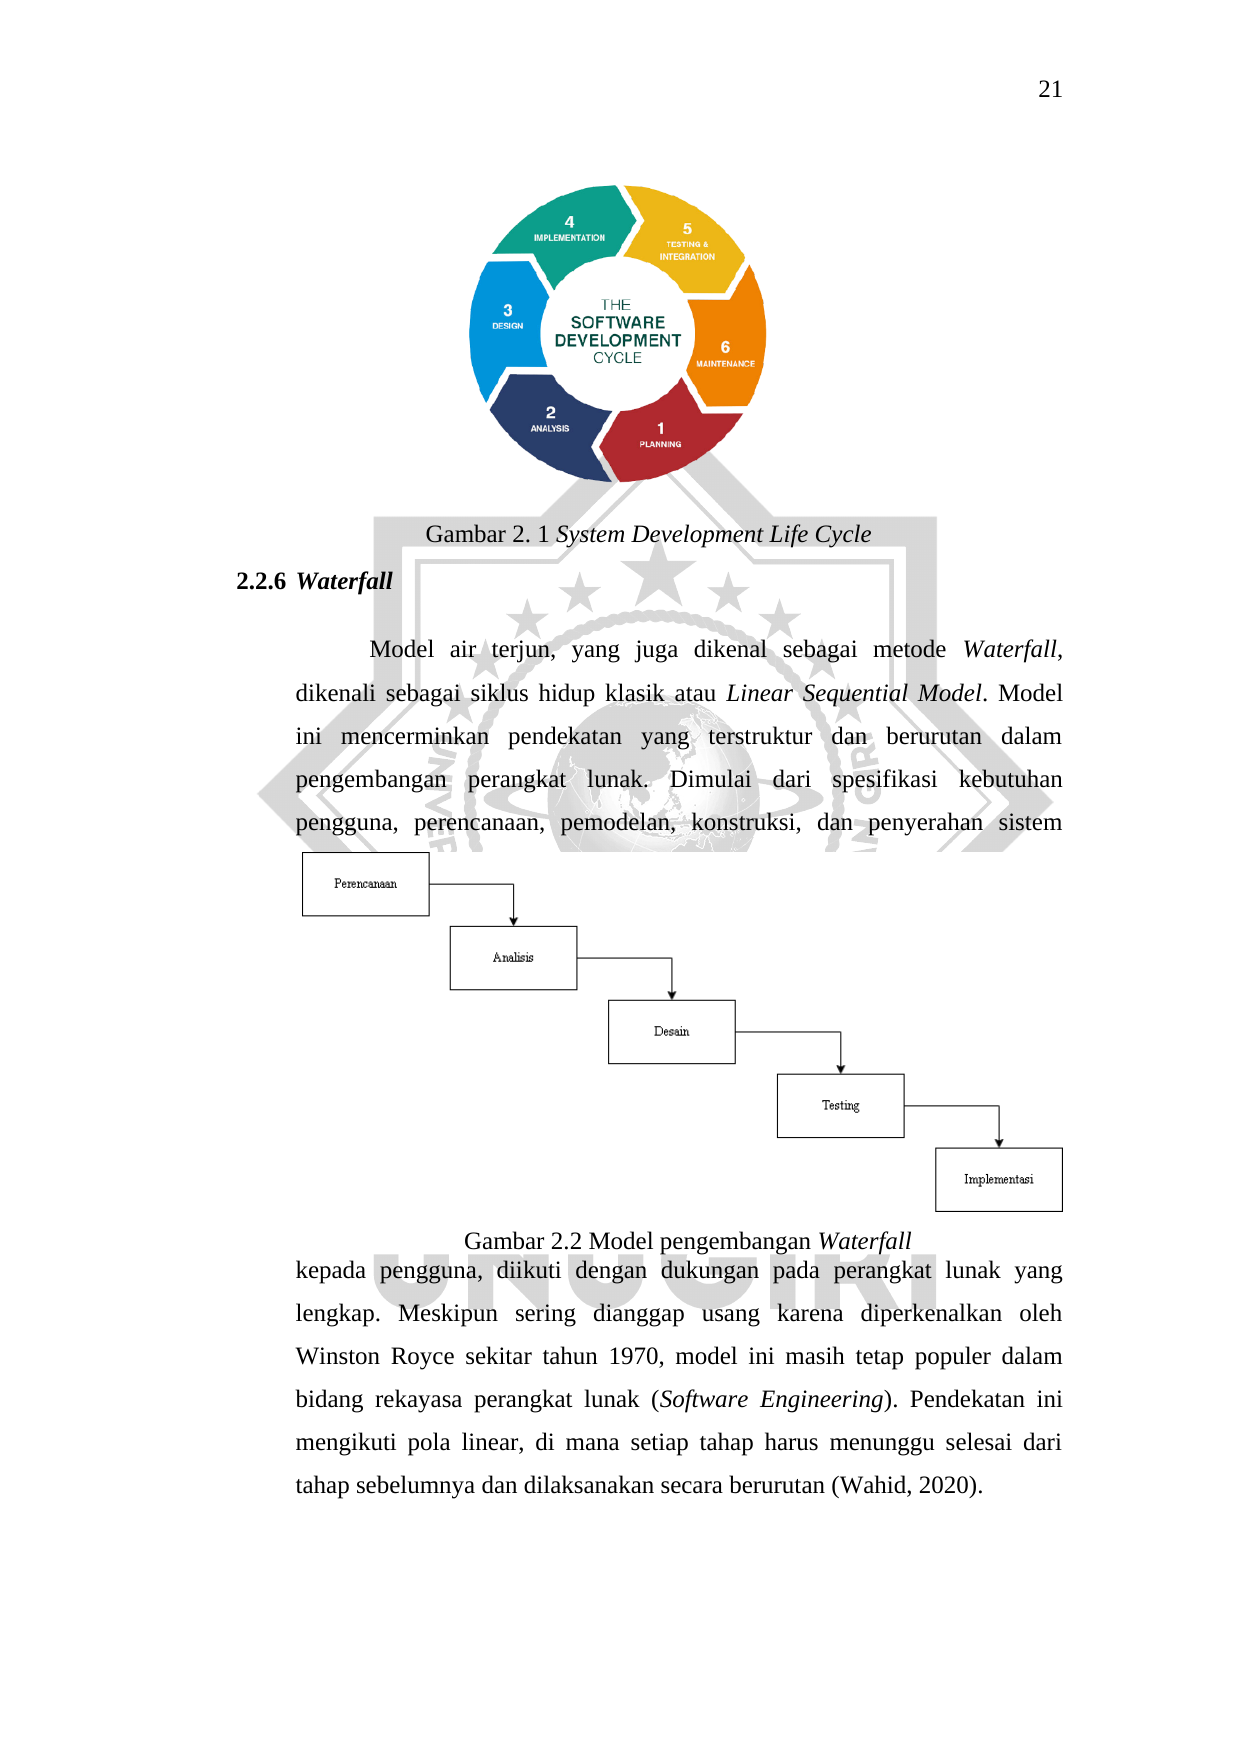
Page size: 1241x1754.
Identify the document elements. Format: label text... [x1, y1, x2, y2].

text Gambar 2. 1 System Development Life Cycle [236, 519, 1063, 548]
list Model air terjun, yang juga dikenal sebagai metode Waterfall, dikenali sebagai siklus hidup klasik atau Linear Sequential Model. Model ini mencerminkan pendekatan yang terstruktur dan berurutan dalam pengembangan perangkat lunak. Dimulai dari spesifikasi kebutuhan pengguna, perencanaan, pemodelan, konstruksi, dan penyerahan sistem kepada pengguna, diikuti dengan dukungan pada perangkat lunak yang lengkap. Meskipun sering dianggap usang karena diperkenalkan oleh Winston Royce sekitar tahun 1970, model ini masih tetap populer dalam bidang rekayasa perangkat lunak (Software Engineering). Pendekatan ini mengikuti pola linear, di mana setiap tahap harus menunggu selesai dari tahap sebelumnya dan dilaksanakan secara berurutan . [295, 634, 1063, 852]
subtitle Waterfall [236, 566, 1063, 595]
picture [302, 852, 1063, 1212]
picture [461, 177, 773, 489]
list Model air terjun, yang juga dikenal sebagai metode Waterfall, dikenali sebagai siklus hidup klasik atau Linear Sequential Model. Model ini mencerminkan pendekatan yang terstruktur dan berurutan dalam pengembangan perangkat lunak. Dimulai dari spesifikasi kebutuhan pengguna, perencanaan, pemodelan, konstruksi, dan penyerahan sistem kepada pengguna, diikuti dengan dukungan pada perangkat lunak yang lengkap. Meskipun sering dianggap usang karena diperkenalkan oleh Winston Royce sekitar tahun 1970, model ini masih tetap populer dalam bidang rekayasa perangkat lunak (Software Engineering). Pendekatan ini mengikuti pola linear, di mana setiap tahap harus menunggu selesai dari tahap sebelumnya dan dilaksanakan secara berurutan . [295, 1255, 1063, 1499]
